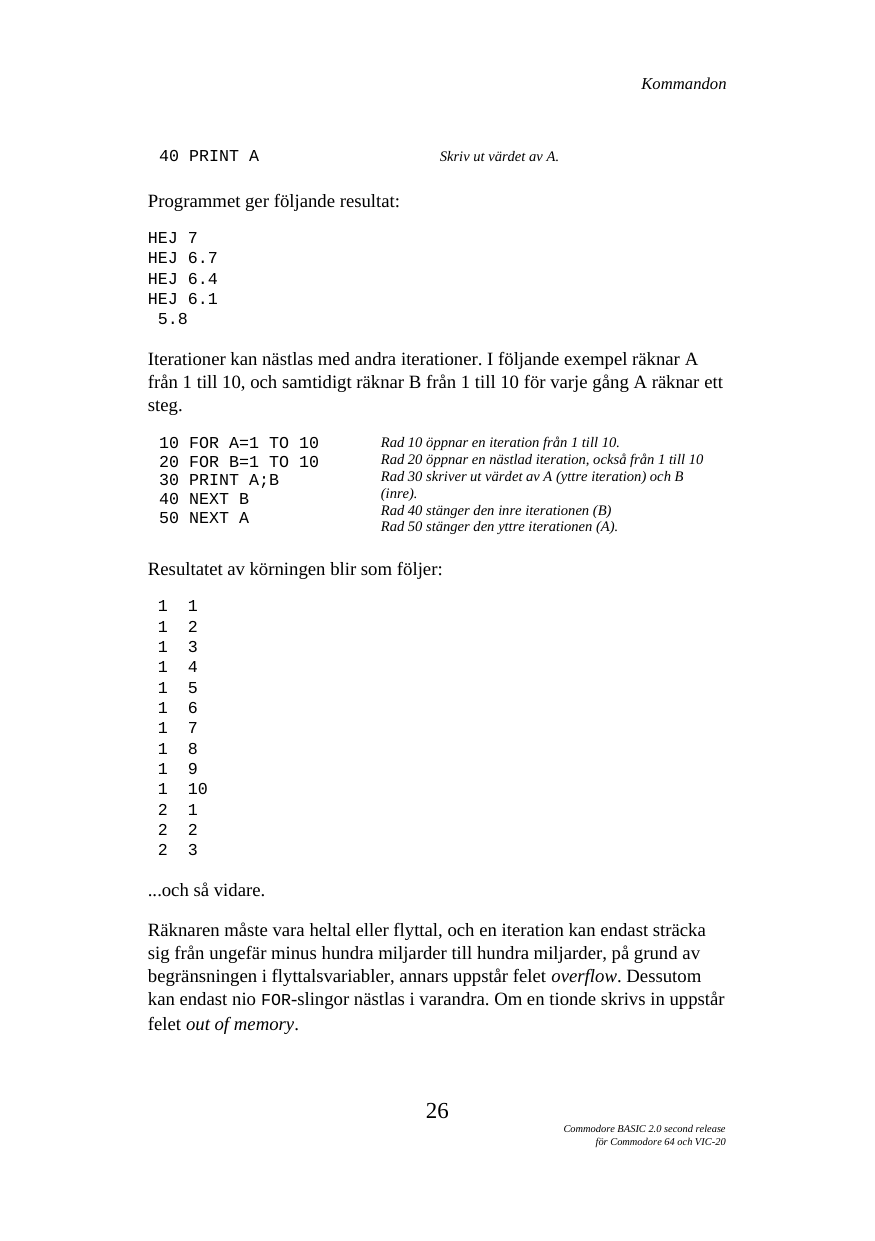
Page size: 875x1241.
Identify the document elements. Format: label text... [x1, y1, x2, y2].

text ...och så vidare. [148, 879, 726, 900]
text 1 1 1 2 1 3 1 4 1 5 1 6 1 7 1 8 1 9 1 10 2 1 2 2 2 3 [148, 598, 726, 861]
table_header 10 FOR A=1 TO 10 20 FOR B=1 TO 10 30 PRINT A;B 40 NEXT B 50 NEXT A [148, 434, 369, 535]
text Programmet ger följande resultat: [148, 167, 726, 211]
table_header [428, 148, 725, 167]
text Räknaren måste vara heltal eller flyttal, och en iteration kan endast sträcka sig från ungefär minus hundra miljarder till hundra miljarder, på grund av begränsningen i flyttalsvariabler, annars uppstår felet overflow. Dessutom kan endast nio FOR-slingor nästlas i varandra. Om en tionde skrivs in uppstår felet out of memory. [148, 919, 726, 1034]
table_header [148, 148, 428, 167]
table_header Rad 10 öppnar en iteration från 1 till 10. Rad 20 öppnar en nästlad iteration, också från 1 till 10 Rad 30 skriver ut värdet av A (yttre iteration) och B (inre). Rad 40 stänger den inre iterationen (B) Rad 50 stänger den yttre iterationen (A). [369, 434, 725, 535]
text HEJ 7 HEJ 6.7 HEJ 6.4 HEJ 6.1 5.8 [148, 230, 726, 330]
text Iterationer kan nästlas med andra iterationer. I följande exempel räknar A från 1 till 10, och samtidigt räknar B från 1 till 10 för varje gång A räknar ett steg. [148, 348, 726, 416]
text Resultatet av körningen blir som följer: [148, 535, 726, 580]
